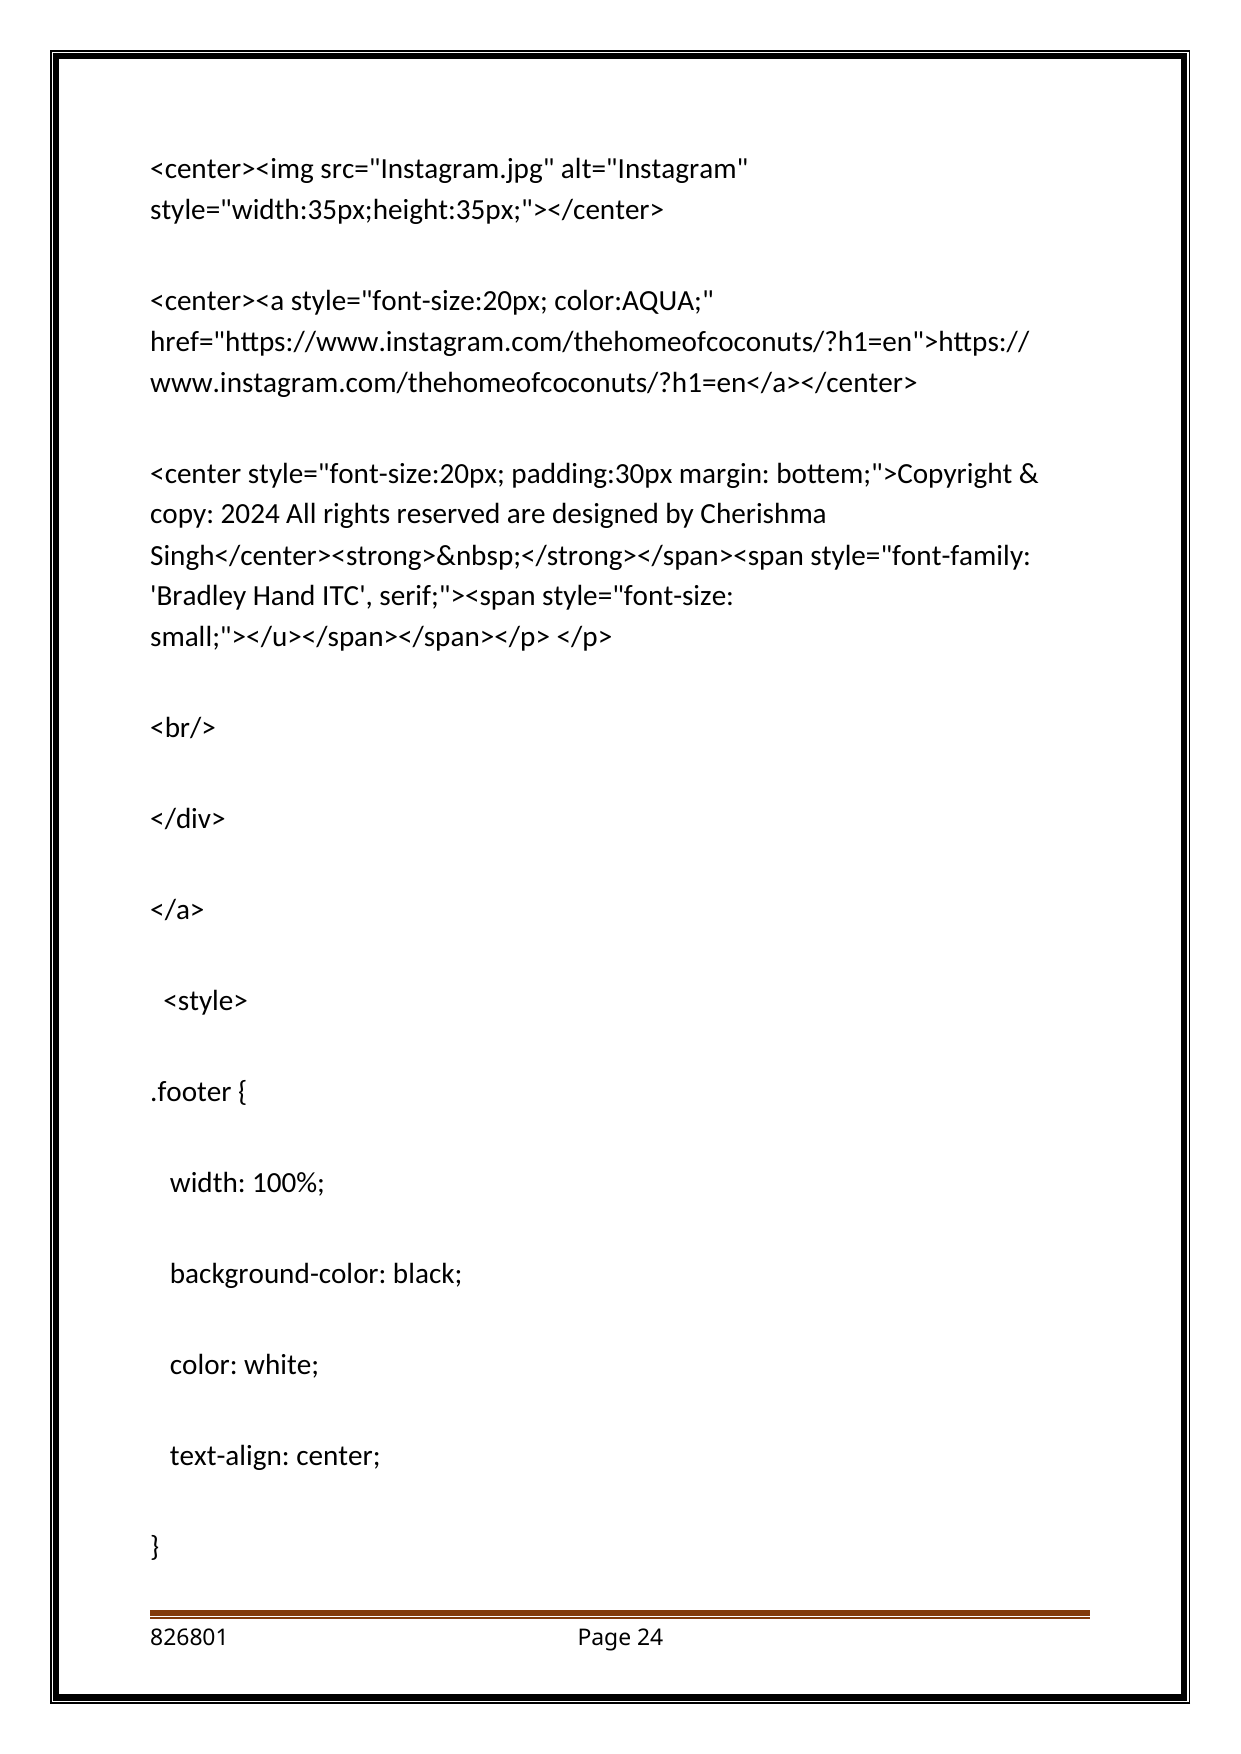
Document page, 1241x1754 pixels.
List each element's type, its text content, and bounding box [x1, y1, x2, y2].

subtitle .footer { [150, 1073, 1090, 1109]
subtitle <center><a style="font-size:20px; color:AQUA;" href="https://www.instagram.com/thehomeofcoconuts/?h1=en">https://www.instagram.com/thehomeofcoconuts/?h1=en</a></center> [150, 282, 1090, 399]
subtitle <style> [150, 982, 1090, 1018]
subtitle <br/> [150, 709, 1090, 745]
subtitle background-color: black; [150, 1255, 1090, 1291]
subtitle <center><img src="Instagram.jpg" alt="Instagram" style="width:35px;height:35px;"></center> [150, 150, 1090, 227]
subtitle </a> [150, 891, 1090, 927]
subtitle </div> [150, 800, 1090, 836]
subtitle color: white; [150, 1346, 1090, 1382]
subtitle text-align: center; [150, 1437, 1090, 1472]
subtitle width: 100%; [150, 1164, 1090, 1200]
subtitle } [150, 1528, 1090, 1563]
subtitle <center style="font-size:20px; padding:30px margin: bottem;">Copyright & copy: 2024 All rights reserved are designed by Cherishma Singh</center><strong>&nbsp;</strong></span><span style="font-family: 'Bradley Hand ITC', serif;"><span style="font-size: small;"></u></span></span></p> </p> [150, 455, 1090, 654]
